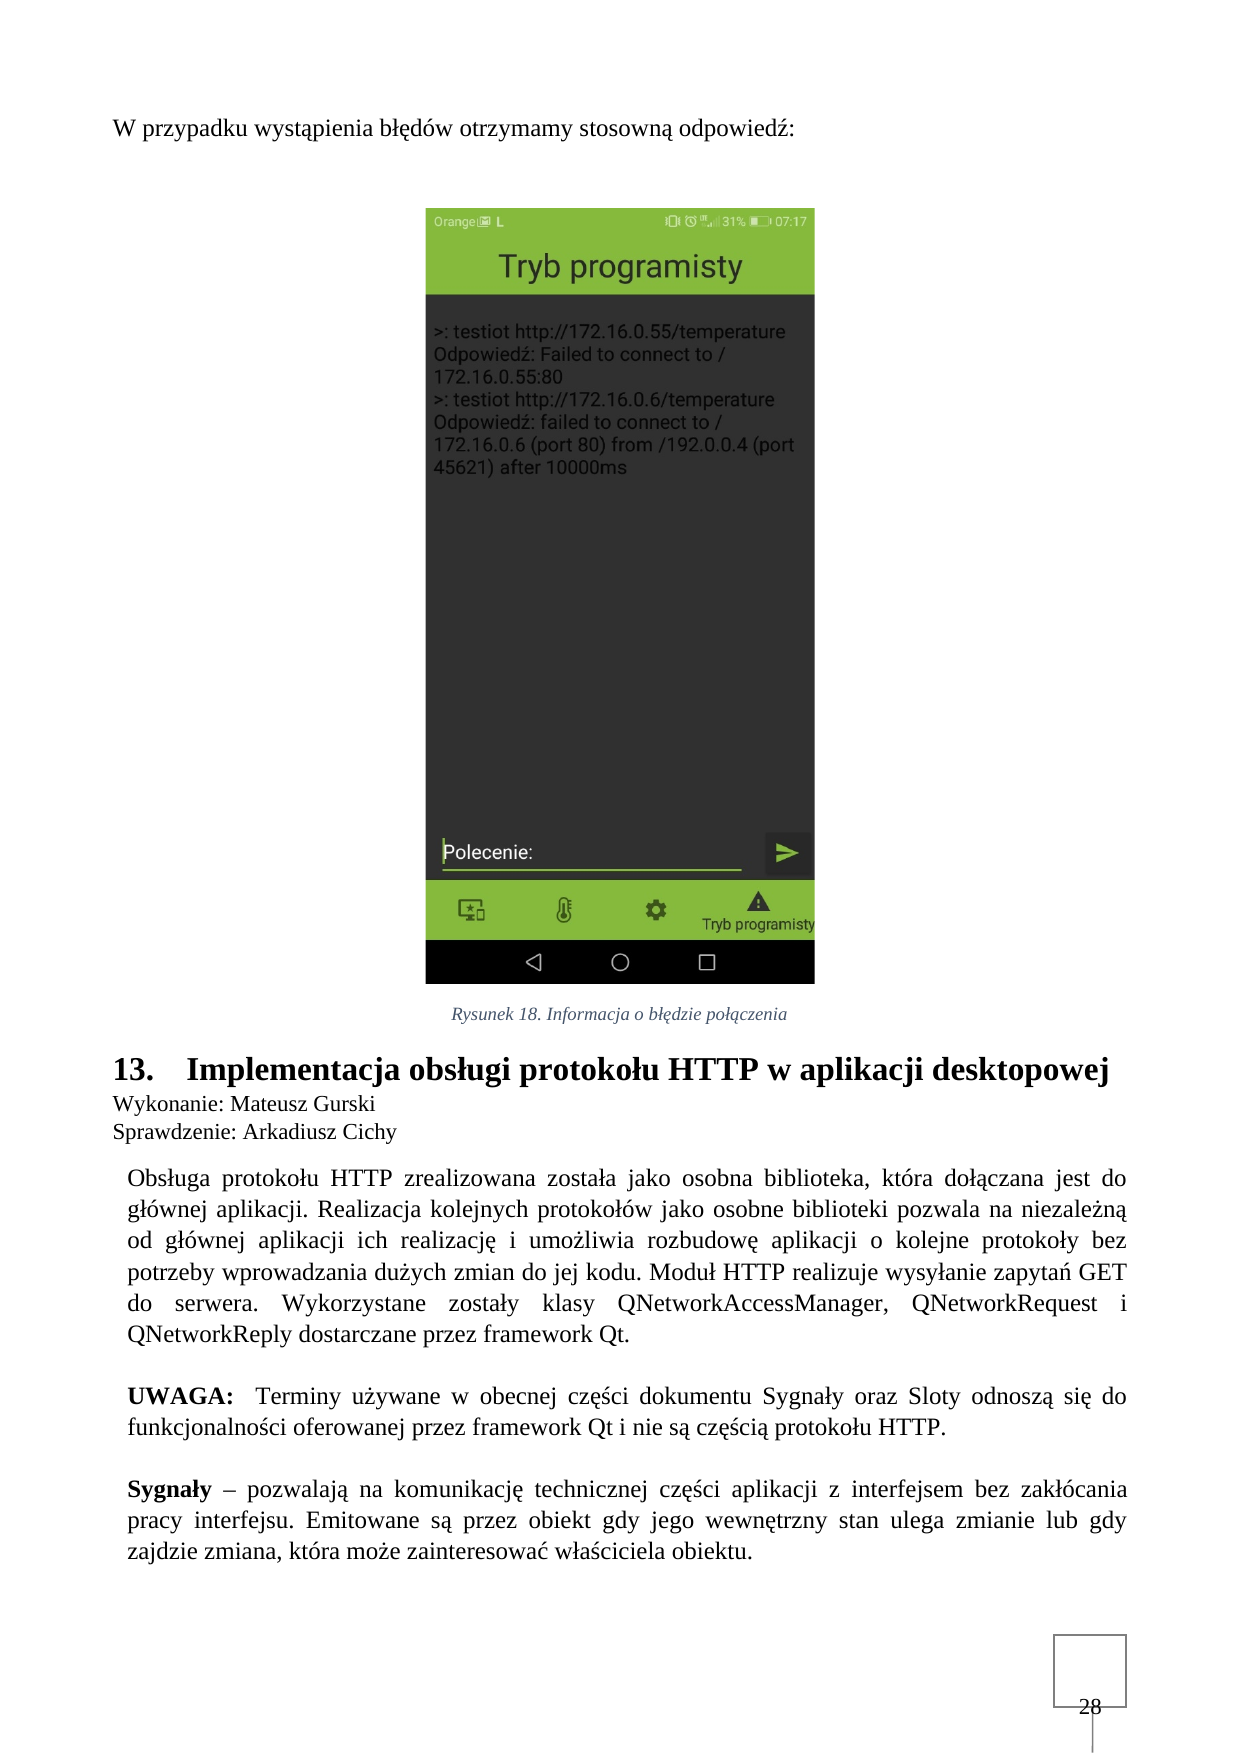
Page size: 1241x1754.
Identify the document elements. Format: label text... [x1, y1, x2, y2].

picture [425, 208, 815, 984]
list Sygnały – pozwalają na komunikację technicznej części aplikacji z interfejsem bez zakłócania pracy interfejsu. Emitowane są przez obiekt gdy jego wewnętrzny stan ulega zmianie lub gdy zajdzie zmiana, która może zainteresować właściciela obiektu. [127, 1474, 1128, 1565]
list UWAGA: Terminy używane w obecnej części dokumentu Sygnały oraz Sloty odnoszą się do funkcjonalności oferowanej przez framework Qt i nie są częścią protokołu HTTP. [127, 1381, 1128, 1441]
list Obsługa protokołu HTTP zrealizowana została jako osobna biblioteka, która dołączana jest do głównej aplikacji. Realizacja kolejnych protokołów jako osobne biblioteki pozwala na niezależną od głównej aplikacji ich realizację i umożliwia rozbudowę aplikacji o kolejne protokoły bez potrzeby wprowadzania dużych zmian do jej kodu. Moduł HTTP realizuje wysyłanie zapytań GET do serwera. Wykorzystane zostały klasy QNetworkAccessManager, QNetworkRequest i QNetworkReply dostarczane przez framework Qt. [127, 1163, 1128, 1347]
text W przypadku wystąpienia błędów otrzymamy stosowną odpowiedź: [112, 113, 1128, 142]
subtitle Implementacja obsługi protokołu HTTP w aplikacji desktopowej [112, 1049, 1128, 1088]
text Wykonanie: Mateusz Gurski Sprawdzenie: Arkadiusz Cichy [112, 1090, 1128, 1145]
